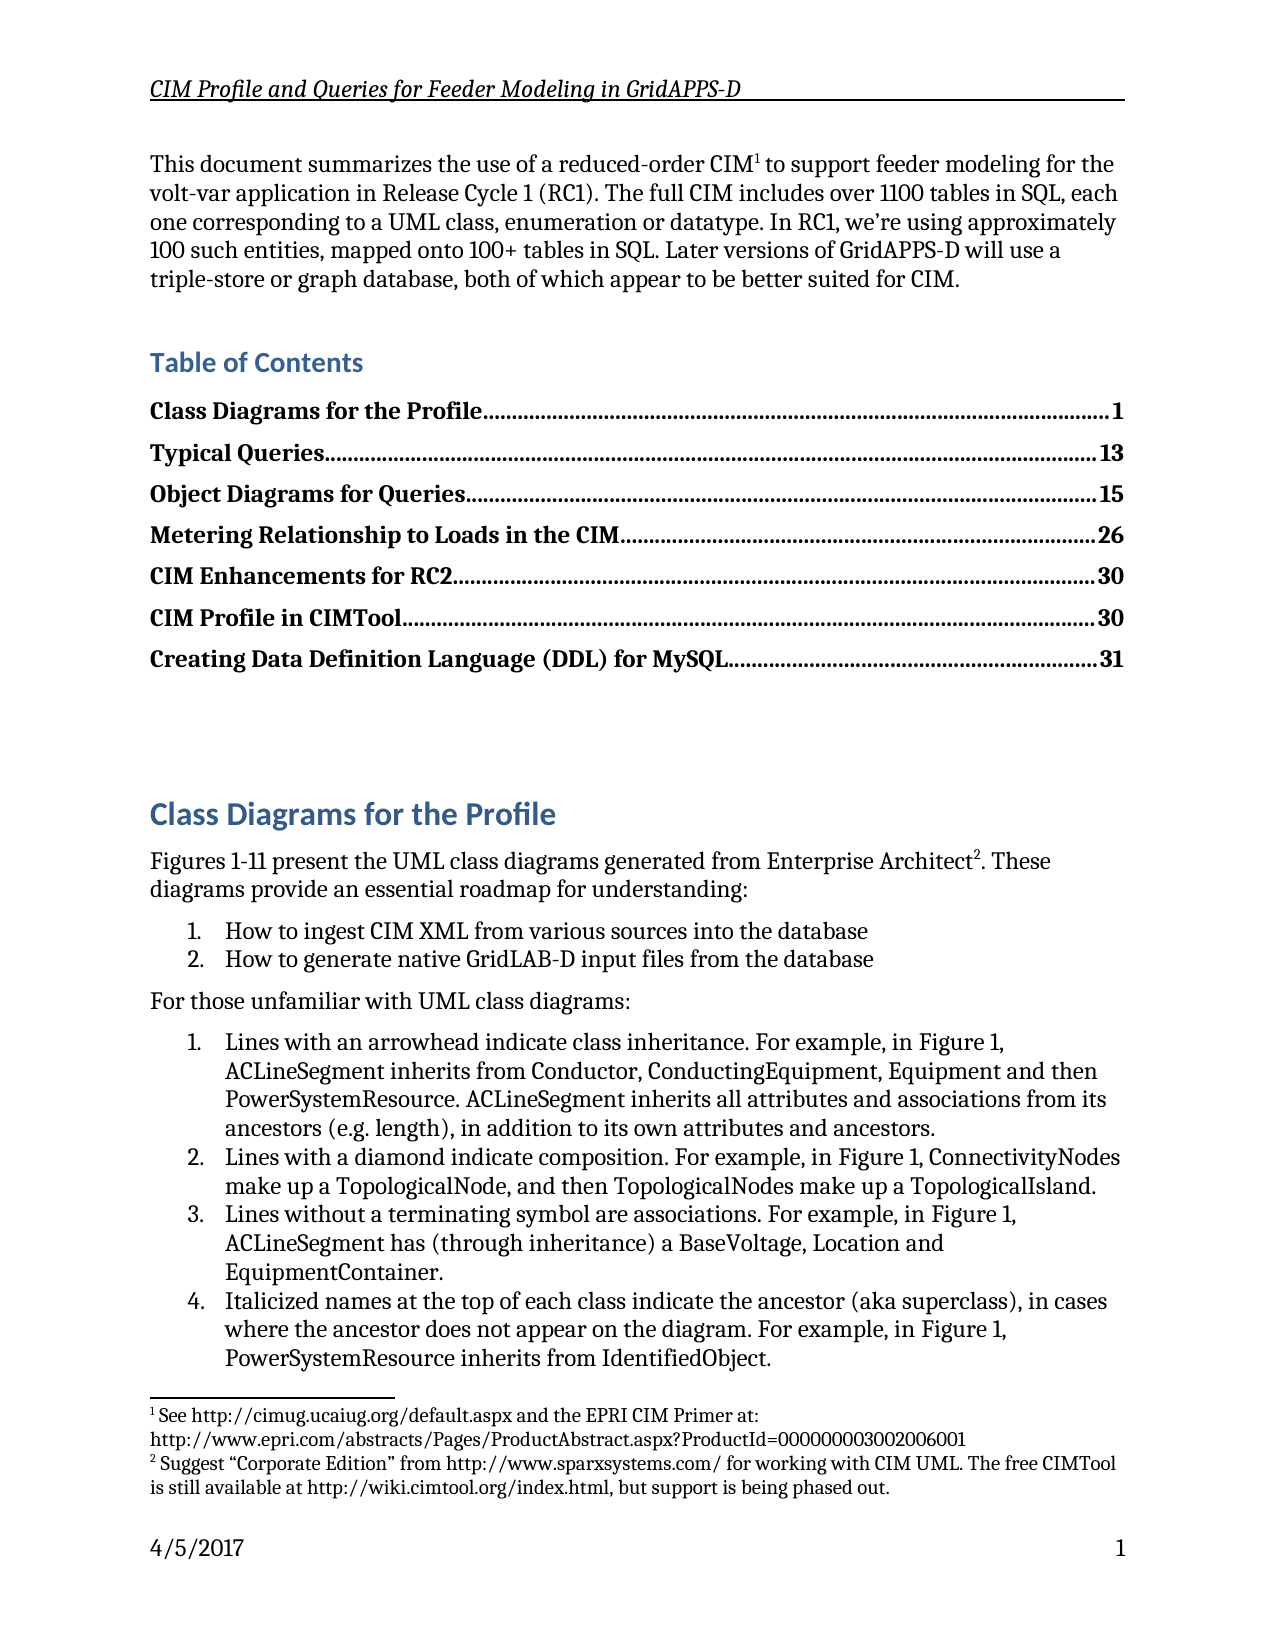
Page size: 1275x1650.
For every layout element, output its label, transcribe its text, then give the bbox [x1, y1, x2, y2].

list How to ingest CIM XML from various sources into the database [187, 917, 1125, 945]
subtitle Class Diagrams for the Profile [150, 793, 1125, 834]
list How to generate native GridLAB-D input files from the database [187, 945, 1125, 974]
list Lines with an arrowhead indicate class inheritance. For example, in Figure 1, ACLineSegment inherits from Conductor, ConductingEquipment, Equipment and then PowerSystemResource. ACLineSegment inherits all attributes and associations from its ancestors (e.g. length), in addition to its own attributes and ancestors. [187, 1028, 1125, 1143]
list Italicized names at the top of each class indicate the ancestor (aka superclass), in cases where the ancestor does not appear on the diagram. For example, in Figure 1, PowerSystemResource inherits from IdentifiedObject. [187, 1287, 1125, 1373]
list Lines without a terminating symbol are associations. For example, in Figure 1, ACLineSegment has (through inheritance) a BaseVoltage, Location and EquipmentContainer. [187, 1200, 1125, 1287]
list Lines with a diamond indicate composition. For example, in Figure 1, ConnectivityNodes make up a TopologicalNode, and then TopologicalNodes make up a TopologicalIsland. [187, 1143, 1125, 1200]
text Figures 1-11 present the UML class diagrams generated from Enterprise Architect. These diagrams provide an essential roadmap for understanding: [150, 847, 1125, 904]
text For those unfamiliar with UML class diagrams: [150, 987, 1125, 1015]
text This document summarizes the use of a reduced-order CIM to support feeder modeling for the volt-var application in Release Cycle 1 (RC1). The full CIM includes over 1100 tables in SQL, each one corresponding to a UML class, enumeration or datatype. In RC1, we’re using approximately 100 such entities, mapped onto 100+ tables in SQL. Later versions of GridAPPS-D will use a triple-store or graph database, both of which appear to be better suited for CIM. [150, 150, 1125, 294]
